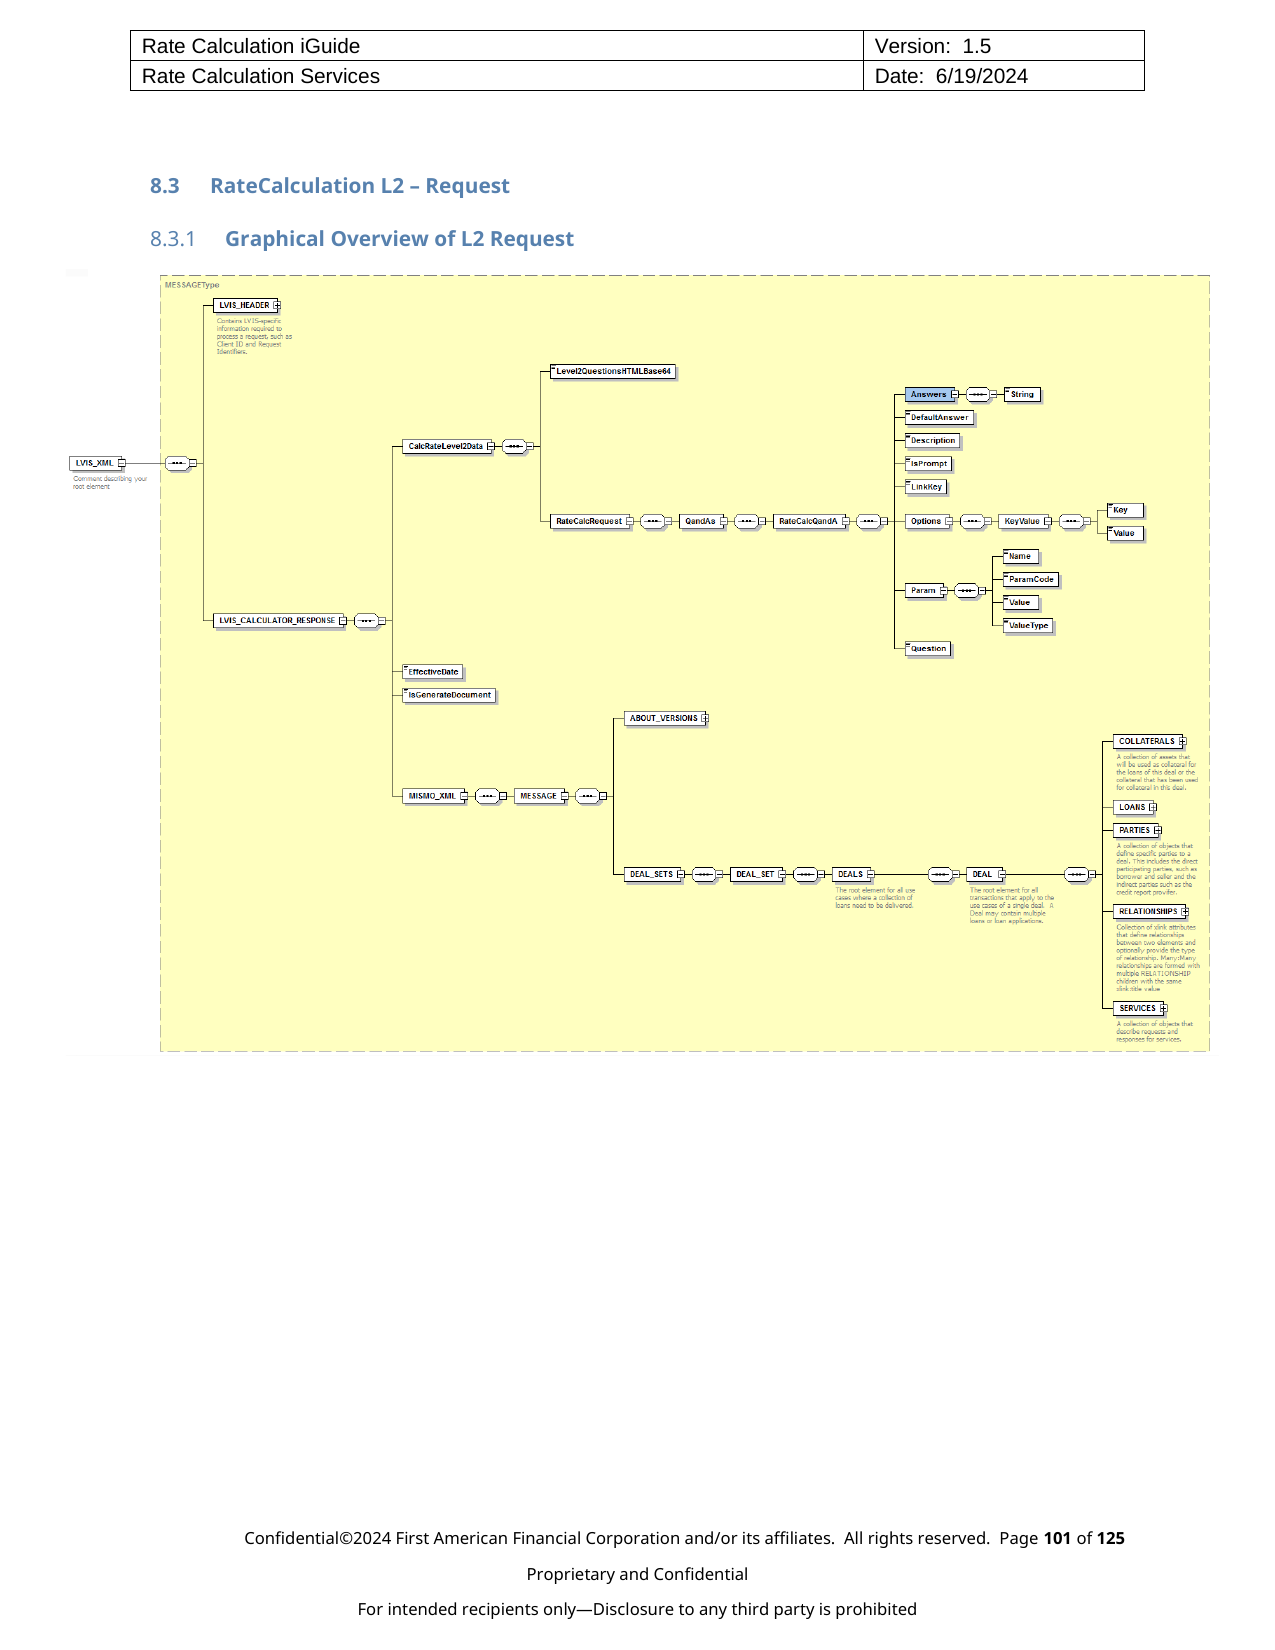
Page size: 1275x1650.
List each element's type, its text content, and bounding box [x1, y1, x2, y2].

picture [65, 269, 1219, 1056]
subtitle Graphical Overview of L2 Request [150, 224, 1125, 253]
subtitle RateCalculation L2 – Request [150, 171, 1125, 199]
